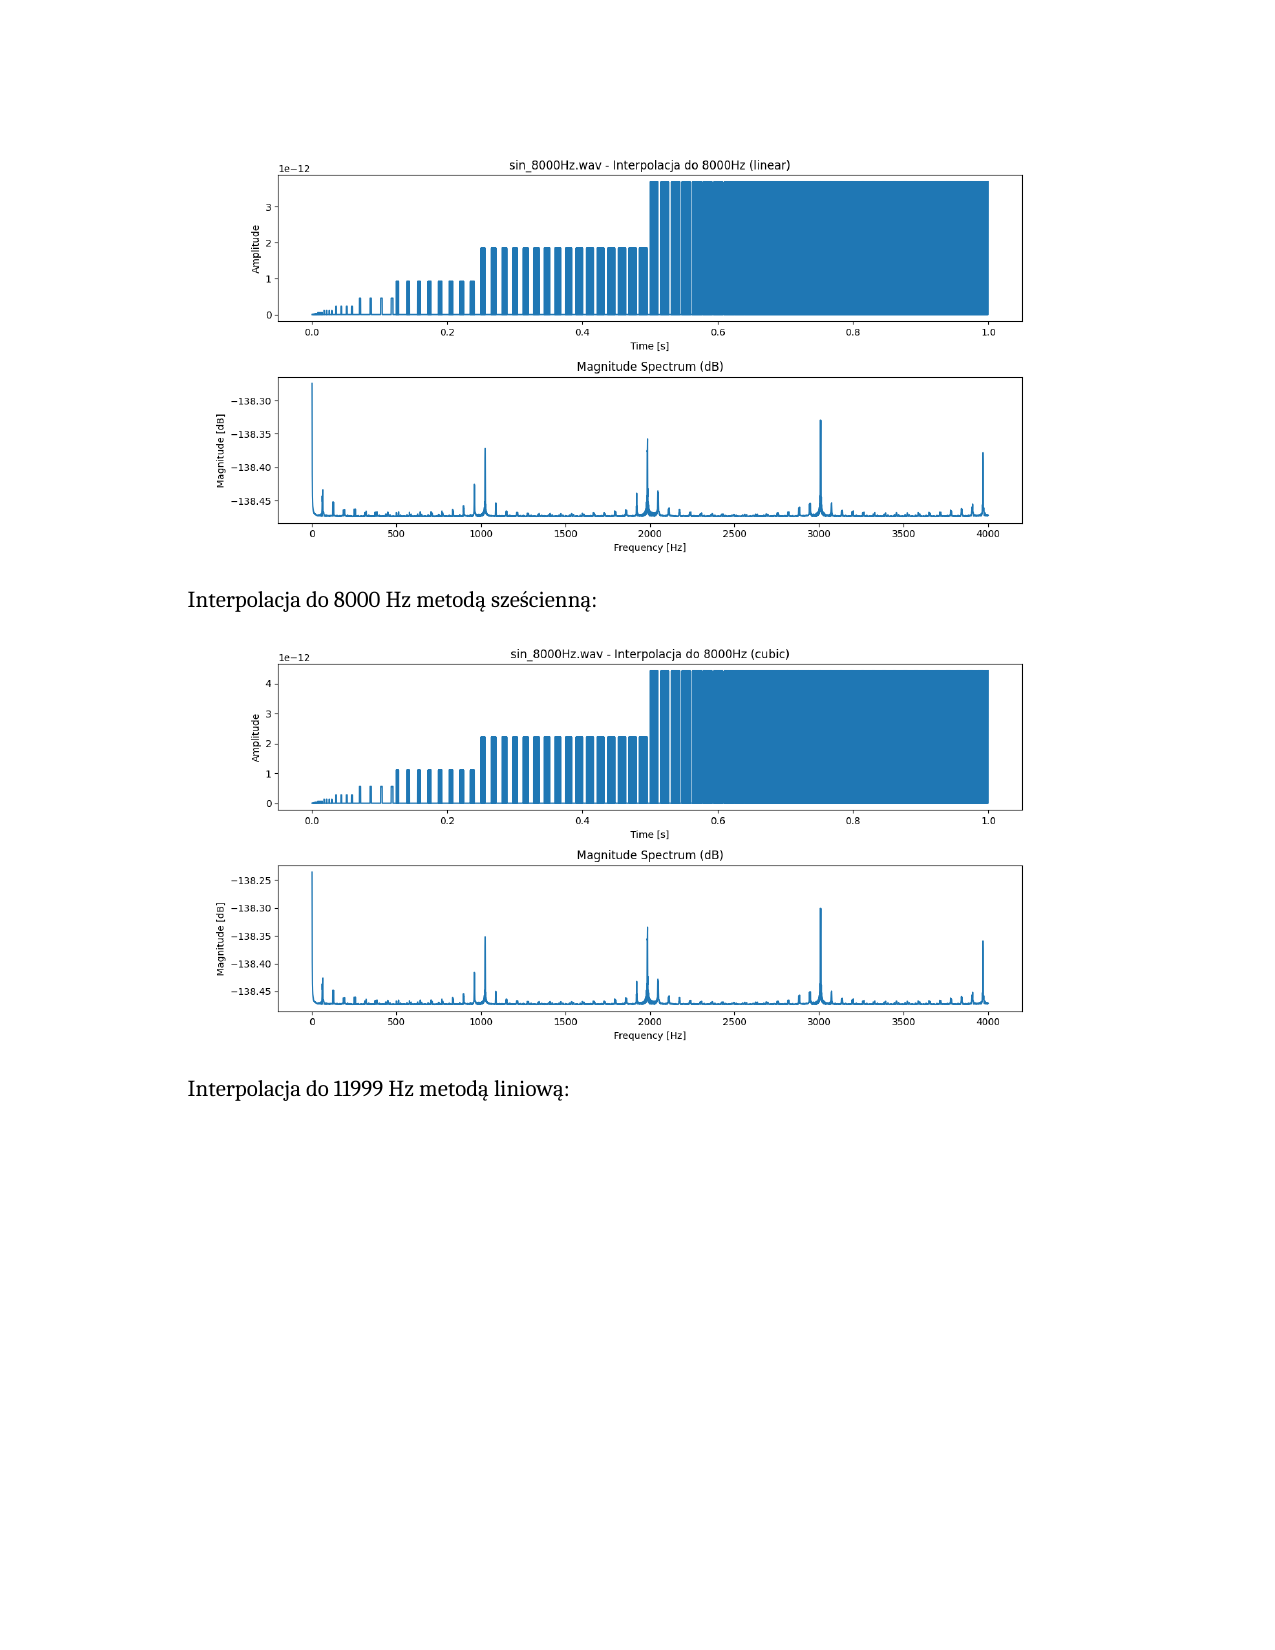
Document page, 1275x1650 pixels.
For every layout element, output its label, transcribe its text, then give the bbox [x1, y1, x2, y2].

text Interpolacja do 11999 Hz metodą liniową: [187, 1075, 1087, 1102]
picture [206, 150, 1032, 563]
text Interpolacja do 8000 Hz metodą sześcienną: [187, 587, 1087, 613]
picture [206, 638, 1032, 1051]
